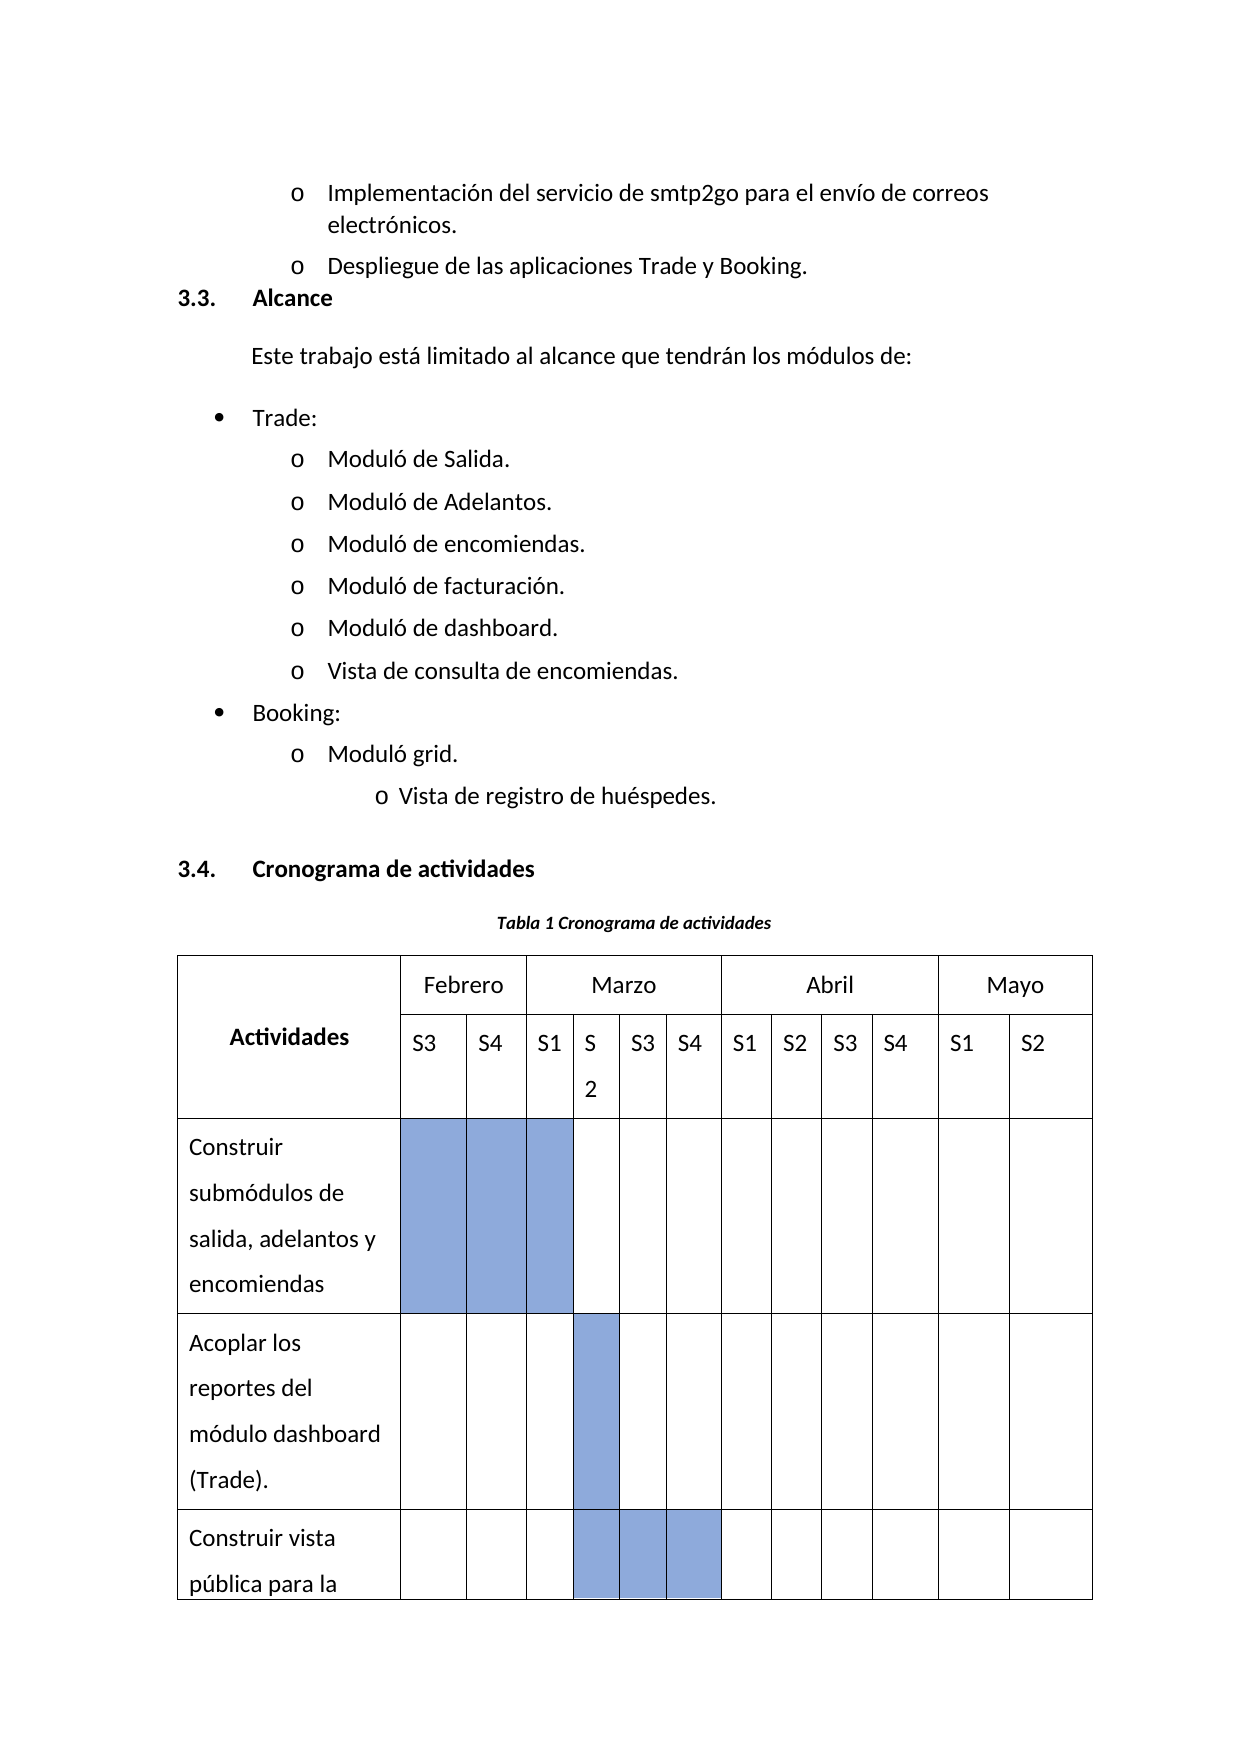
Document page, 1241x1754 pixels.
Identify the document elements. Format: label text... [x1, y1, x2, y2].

table_cell S2 [772, 1015, 821, 1118]
table_cell [873, 1119, 938, 1313]
subtitle Cronograma de actividades [177, 853, 1082, 884]
table_cell [667, 1119, 721, 1313]
table_cell [1010, 1314, 1092, 1509]
table_header Febrero [401, 956, 526, 1014]
list Vista de registro de huéspedes. [374, 781, 1092, 812]
list Moduló de Adelantos. [290, 486, 1092, 517]
table_cell [939, 1510, 1009, 1598]
table_cell [722, 1510, 771, 1598]
table_cell S1 [939, 1015, 1009, 1118]
table_cell Acoplar los reportes del módulo dashboard (Trade). [178, 1314, 400, 1509]
table_cell [527, 1510, 573, 1598]
table_cell S2 [574, 1015, 619, 1118]
table_cell [620, 1314, 666, 1509]
table_cell [401, 1510, 466, 1598]
table_cell S3 [822, 1015, 872, 1118]
table_cell S4 [467, 1015, 526, 1118]
table_cell [722, 1314, 771, 1509]
table_cell [939, 1119, 1009, 1313]
table_cell [574, 1314, 619, 1509]
table_cell S4 [667, 1015, 721, 1118]
table_cell [1010, 1119, 1092, 1313]
table_cell [772, 1314, 821, 1509]
table_cell [822, 1314, 872, 1509]
table_cell S2 [1010, 1015, 1092, 1118]
table_cell [467, 1510, 526, 1598]
table_cell Construir submódulos de salida, adelantos y encomiendas [178, 1119, 400, 1313]
table_header Mayo [939, 956, 1092, 1014]
table_cell [822, 1119, 872, 1313]
table_cell [467, 1314, 526, 1509]
table_cell [1010, 1510, 1092, 1598]
table_cell S4 [873, 1015, 938, 1118]
table_cell S3 [401, 1015, 466, 1118]
table_cell [620, 1119, 666, 1313]
list Trade: [215, 402, 1092, 433]
list Despliegue de las aplicaciones Trade y Booking. [290, 250, 1092, 282]
table_cell [873, 1510, 938, 1598]
table_cell [574, 1510, 619, 1598]
subtitle Alcance [177, 282, 1082, 312]
text Este trabajo está limitado al alcance que tendrán los módulos de: [251, 340, 1092, 371]
table_cell [772, 1119, 821, 1313]
table_cell [527, 1314, 573, 1509]
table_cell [178, 1510, 400, 1598]
table_cell [667, 1510, 721, 1598]
table_header Marzo [527, 956, 721, 1014]
table_cell [772, 1510, 821, 1598]
table_cell S1 [527, 1015, 573, 1118]
table_cell [620, 1510, 666, 1598]
table_cell S1 [722, 1015, 771, 1118]
table_cell S3 [620, 1015, 666, 1118]
list Moduló de dashboard. [290, 613, 1092, 644]
table_cell [822, 1510, 872, 1598]
table_cell [401, 1314, 466, 1509]
table_cell [467, 1119, 526, 1313]
table_header Actividades [178, 956, 400, 1118]
list Booking: [215, 697, 1092, 728]
table_cell [873, 1314, 938, 1509]
list Moduló grid. [290, 738, 1092, 770]
table_cell [527, 1119, 573, 1313]
table_header Abril [722, 956, 938, 1014]
text Tabla 1 Cronograma de actividades [177, 912, 1092, 934]
list Vista de consulta de encomiendas. [290, 655, 1092, 687]
list Implementación del servicio de smtp2go para el envío de correos electrónicos. [290, 177, 1092, 239]
table_cell [667, 1314, 721, 1509]
table_cell [574, 1119, 619, 1313]
list Moduló de Salida. [290, 443, 1092, 475]
list Moduló de facturación. [290, 570, 1092, 602]
table_cell [722, 1119, 771, 1313]
table_cell [401, 1119, 466, 1313]
table_cell [939, 1314, 1009, 1509]
list Moduló de encomiendas. [290, 528, 1092, 560]
